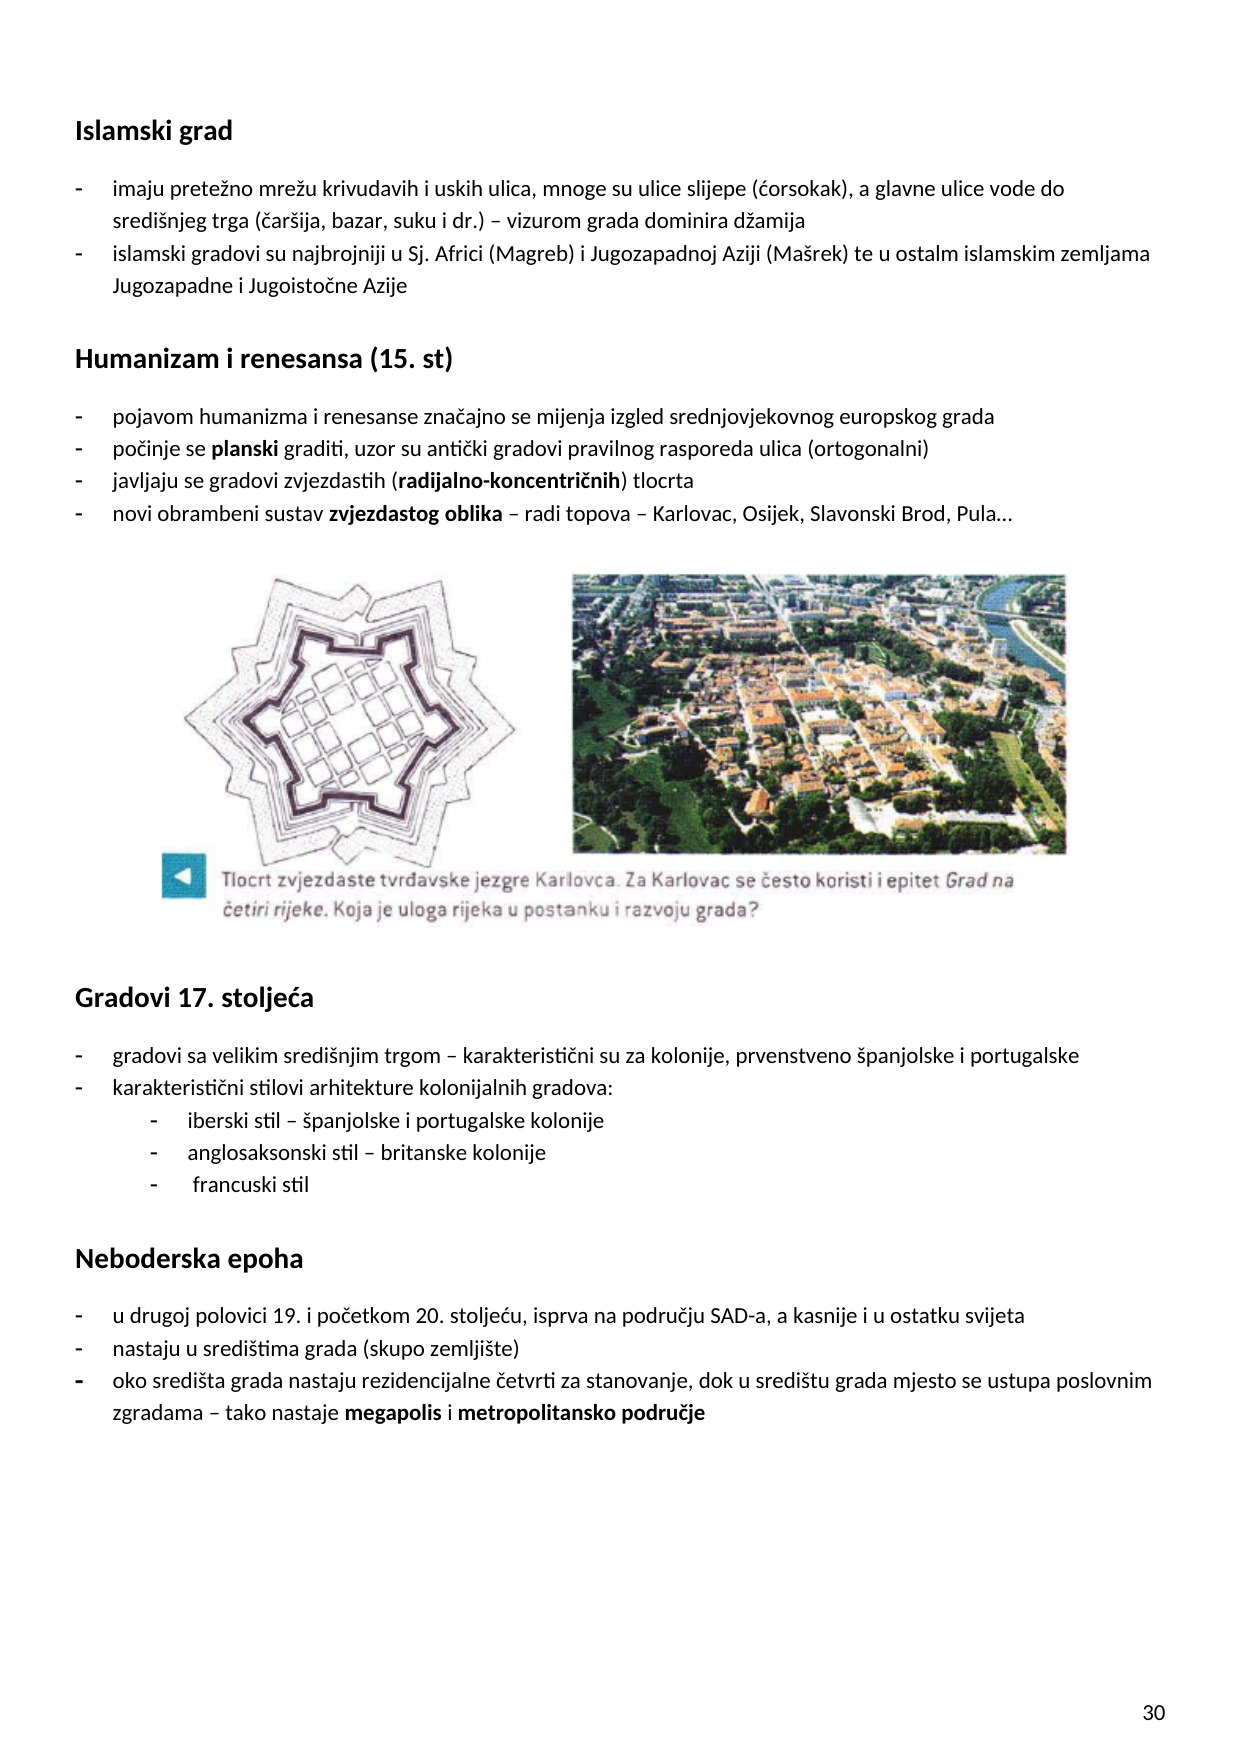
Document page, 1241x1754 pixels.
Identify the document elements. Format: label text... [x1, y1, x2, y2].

list francuski stil [150, 1170, 1165, 1198]
list iberski stil – španjolske i portugalske kolonije [150, 1106, 1165, 1134]
list karakteristični stilovi arhitekture kolonijalnih gradova: [75, 1073, 1165, 1102]
list javljaju se gradovi zvjezdastih (radijalno-koncentričnih) tlocrta [75, 467, 1165, 495]
subtitle Humanizam i renesansa (15. st) [75, 341, 1165, 376]
list novi obrambeni sustav zvjezdastog oblika – radi topova – Karlovac, Osijek, Slavonski Brod, Pula… [75, 499, 1165, 527]
list nastaju u središtima grada (skupo zemljište) [75, 1334, 1165, 1362]
subtitle Neboderska epoha [75, 1240, 1165, 1275]
list u drugoj polovici 19. i početkom 20. stoljeću, isprva na području SAD-a, a kasnije i u ostatku svijeta [75, 1302, 1165, 1329]
list oko središta grada nastaju rezidencijalne četvrti za stanovanje, dok u središtu grada mjesto se ustupa poslovnim zgradama – tako nastaje megapolis i metropolitansko područje [75, 1366, 1165, 1426]
list počinje se planski graditi, uzor su antički gradovi pravilnog rasporeda ulica (ortogonalni) [75, 434, 1165, 462]
subtitle Gradovi 17. stoljeća [75, 979, 1165, 1015]
list pojavom humanizma i renesanse značajno se mijenja izgled srednjovjekovnog europskog grada [75, 402, 1165, 430]
subtitle Islamski grad [75, 112, 1165, 148]
list imaju pretežno mrežu krivudavih i uskih ulica, mnoge su ulice slijepe (ćorsokak), a glavne ulice vode do središnjeg trga (čaršija, bazar, suku i dr.) – vizurom grada dominira džamija [75, 174, 1165, 234]
list gradovi sa velikim središnjim trgom – karakteristični su za kolonije, prvenstveno španjolske i portugalske [75, 1041, 1165, 1069]
list anglosaksonski stil – britanske kolonije [150, 1138, 1165, 1166]
list islamski gradovi su najbrojniji u Sj. Africi (Magreb) i Jugozapadnoj Aziji (Mašrek) te u ostalm islamskim zemljama Jugozapadne i Jugoistočne Azije [75, 239, 1165, 299]
